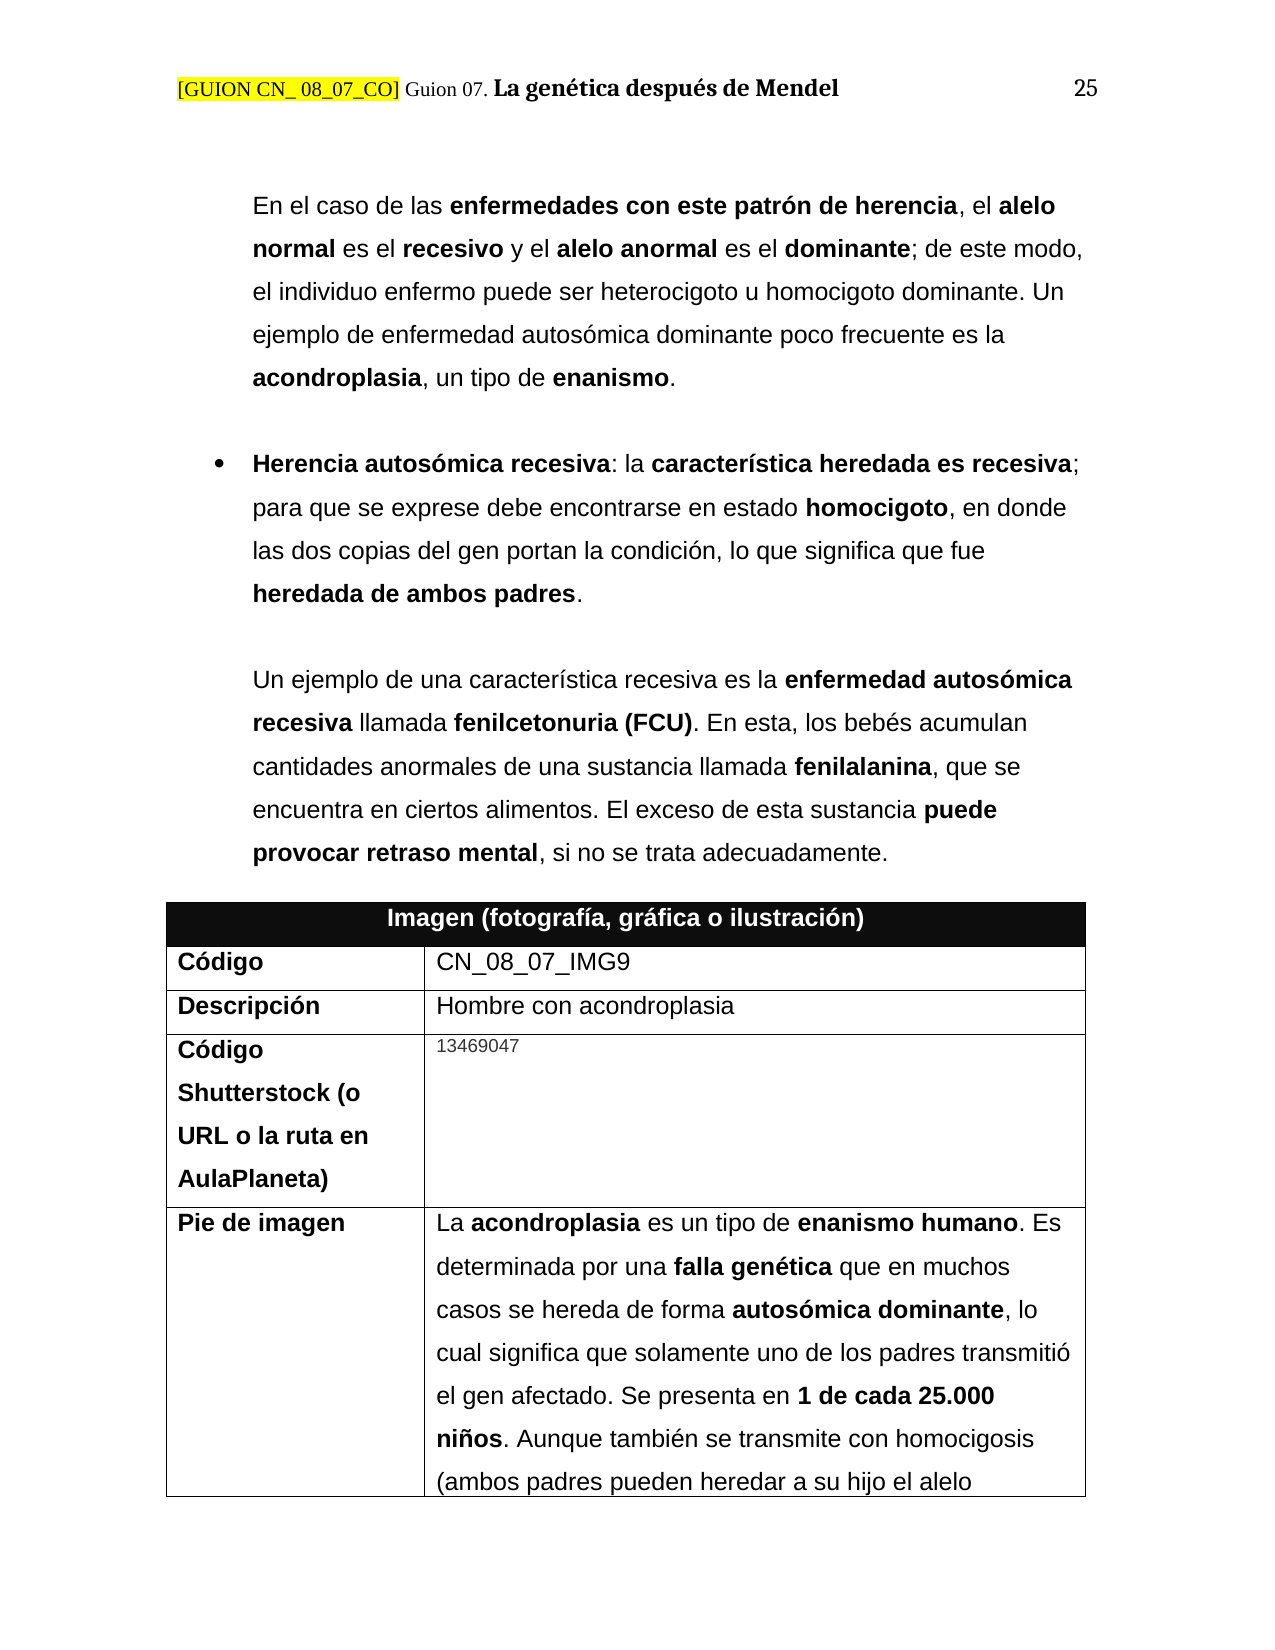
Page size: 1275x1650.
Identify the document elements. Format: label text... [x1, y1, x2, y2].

table_cell Código Shutterstock (o URL o la ruta en AulaPlaneta) [167, 1035, 424, 1207]
table_cell CN_08_07_IMG9 [425, 947, 1085, 990]
table_cell Hombre con acondroplasia [425, 991, 1085, 1034]
table_cell Pie de imagen [167, 1208, 424, 1496]
table_cell Descripción [167, 991, 424, 1034]
table_cell 13469047 [425, 1035, 1085, 1207]
table_header Imagen (fotografía, gráfica o ilustración) [167, 903, 1085, 946]
table_cell Código [167, 947, 424, 990]
list En el caso de las enfermedades con este patrón de herencia, el alelo normal es el recesivo y el alelo anormal es el dominante; de este modo, el individuo enfermo puede ser heterocigoto u homocigoto dominante. Un ejemplo de enfermedad autosómica dominante poco frecuente es la acondroplasia, un tipo de enanismo. [252, 191, 1098, 392]
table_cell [425, 1208, 1085, 1496]
list Un ejemplo de una característica recesiva es la enfermedad autosómica recesiva llamada fenilcetonuria (FCU). En esta, los bebés acumulan cantidades anormales de una sustancia llamada fenilalanina, que se encuentra en ciertos alimentos. El exceso de esta sustancia puede provocar retraso mental, si no se trata adecuadamente. [252, 665, 1098, 866]
list Herencia autosómica recesiva: la característica heredada es recesiva; para que se exprese debe encontrarse en estado homocigoto, en donde las dos copias del gen portan la condición, lo que significa que fue heredada de ambos padres. [215, 449, 1098, 608]
